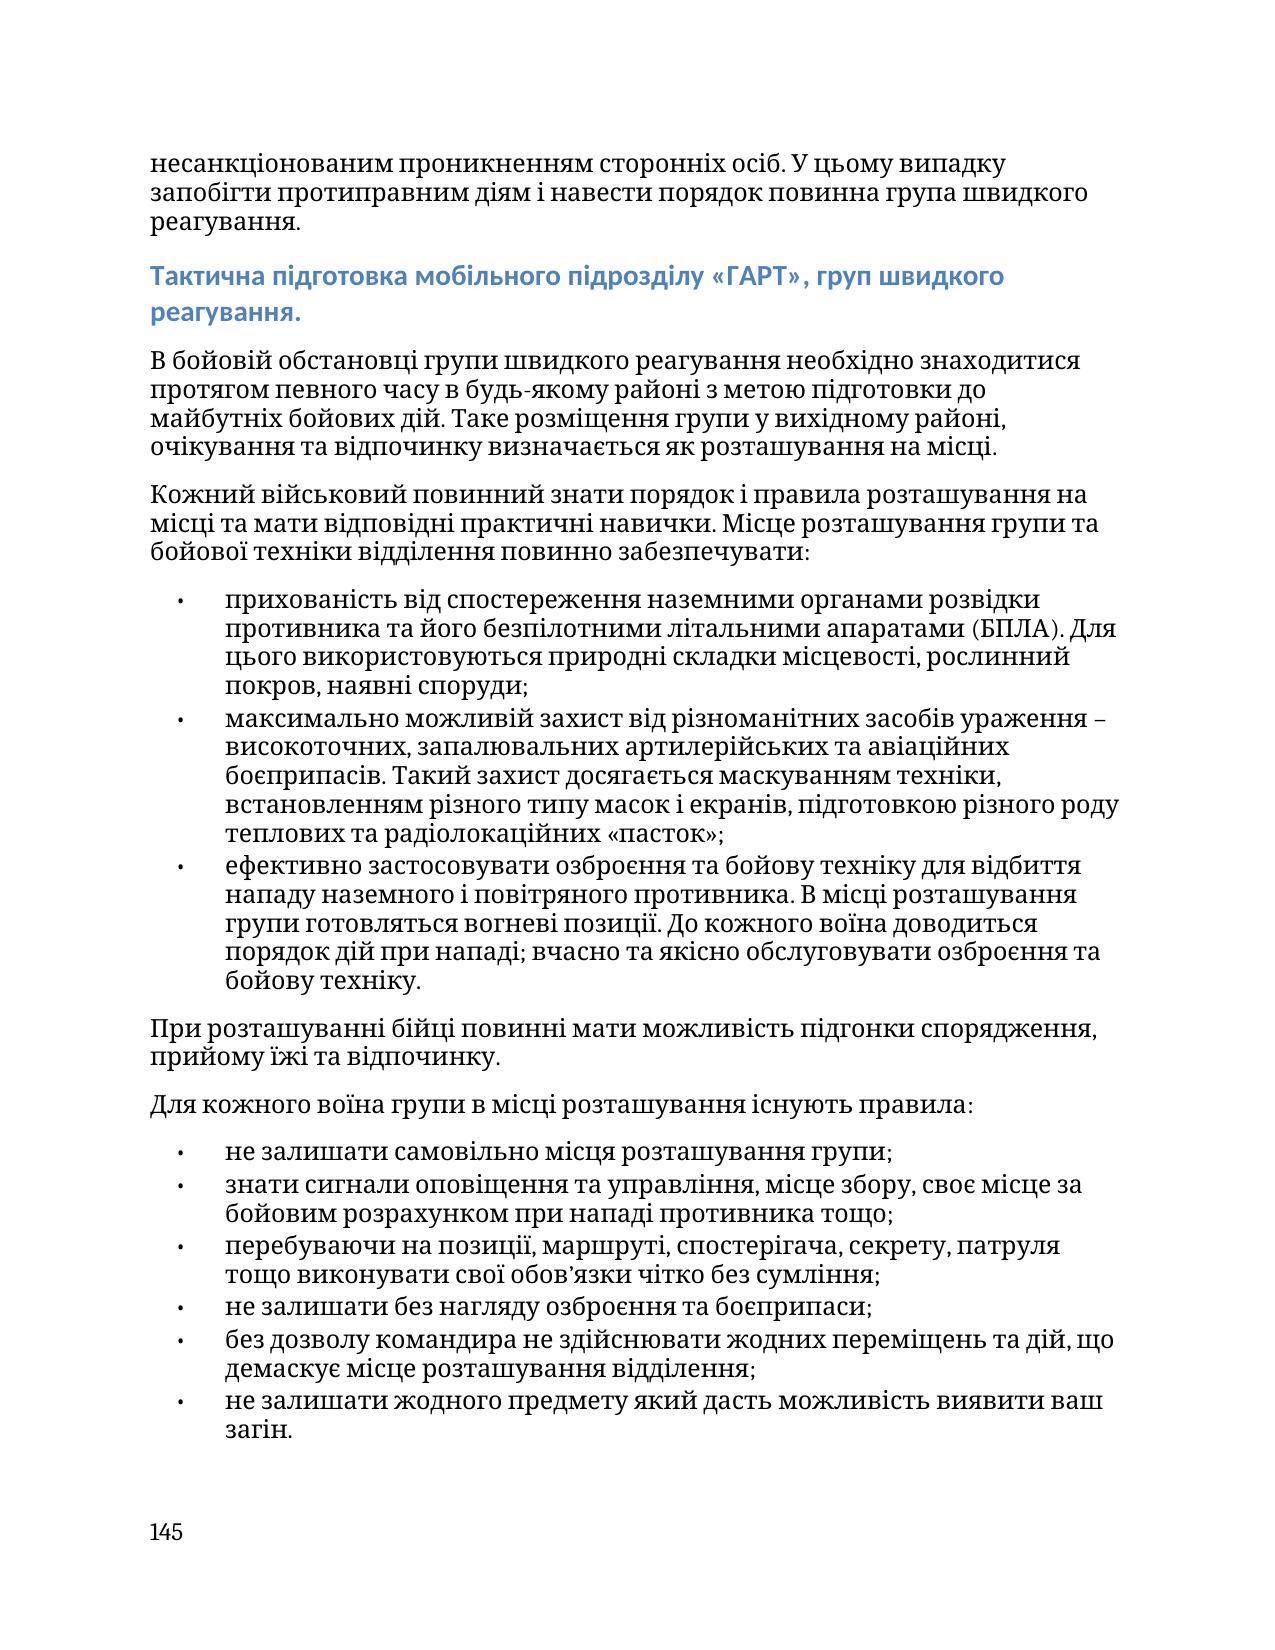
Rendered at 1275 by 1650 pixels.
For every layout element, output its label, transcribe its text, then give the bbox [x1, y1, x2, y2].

list ефективно застосовувати озброєння та бойову техніку для відбиття нападу наземного і повітряного противника. В місці розташування групи готовляться вогневі позиції. До кожного воїна доводиться порядок дій при нападі; вчасно та якісно обслуговувати озброєння та бойову техніку. [175, 852, 1125, 996]
list не залишати жодного предмету який дасть можливість виявити ваш загін. [175, 1387, 1125, 1444]
list перебуваючи на позиції, маршруті, спостерігача, секрету, патруля тощо виконувати свої обов’язки чітко без сумління; [175, 1232, 1125, 1289]
list без дозволу командира не здійснювати жодних переміщень та дій, що демаскує місце розташування відділення; [175, 1326, 1125, 1383]
text При розташуванні бійці повинні мати можливість підгонки спорядження, прийому їжі та відпочинку. [150, 1014, 1125, 1072]
list не залишати самовільно місця розташування групи; [175, 1138, 1125, 1167]
subtitle Тактична підготовка мобільного підрозділу «ГАРТ», груп швидкого реагування. [150, 257, 1125, 328]
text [150, 150, 1125, 236]
list прихованість від спостереження наземними органами розвідки противника та його безпілотними літальними апаратами (БПЛА). Для цього використовуються природні складки місцевості, рослинний покров, наявні споруди; [175, 586, 1125, 701]
text В бойовій обстановці групи швидкого реагування необхідно знаходитися протягом певного часу в будь-якому районі з метою підготовки до майбутніх бойових дій. Таке розміщення групи у вихідному районі, очікування та відпочинку визначається як розташування на місці. [150, 347, 1125, 462]
text Кожний військовий повинний знати порядок і правила розташування на місці та мати відповідні практичні навички. Місце розташування групи та бойової техніки відділення повинно забезпечувати: [150, 481, 1125, 567]
list не залишати без нагляду озброєння та боєприпаси; [175, 1293, 1125, 1322]
list максимально можливій захист від різноманітних засобів ураження – високоточних, запалювальних артилерійських та авіаційних боєприпасів. Такий захист досягається маскуванням техніки, встановленням різного типу масок і екранів, підготовкою різного роду теплових та радіолокаційних «пасток»; [175, 704, 1125, 848]
list знати сигнали оповіщення та управління, місце збору, своє місце за бойовим розрахунком при нападі противника тощо; [175, 1171, 1125, 1228]
text Для кожного воїна групи в місці розташування існують правила: [150, 1091, 1125, 1119]
